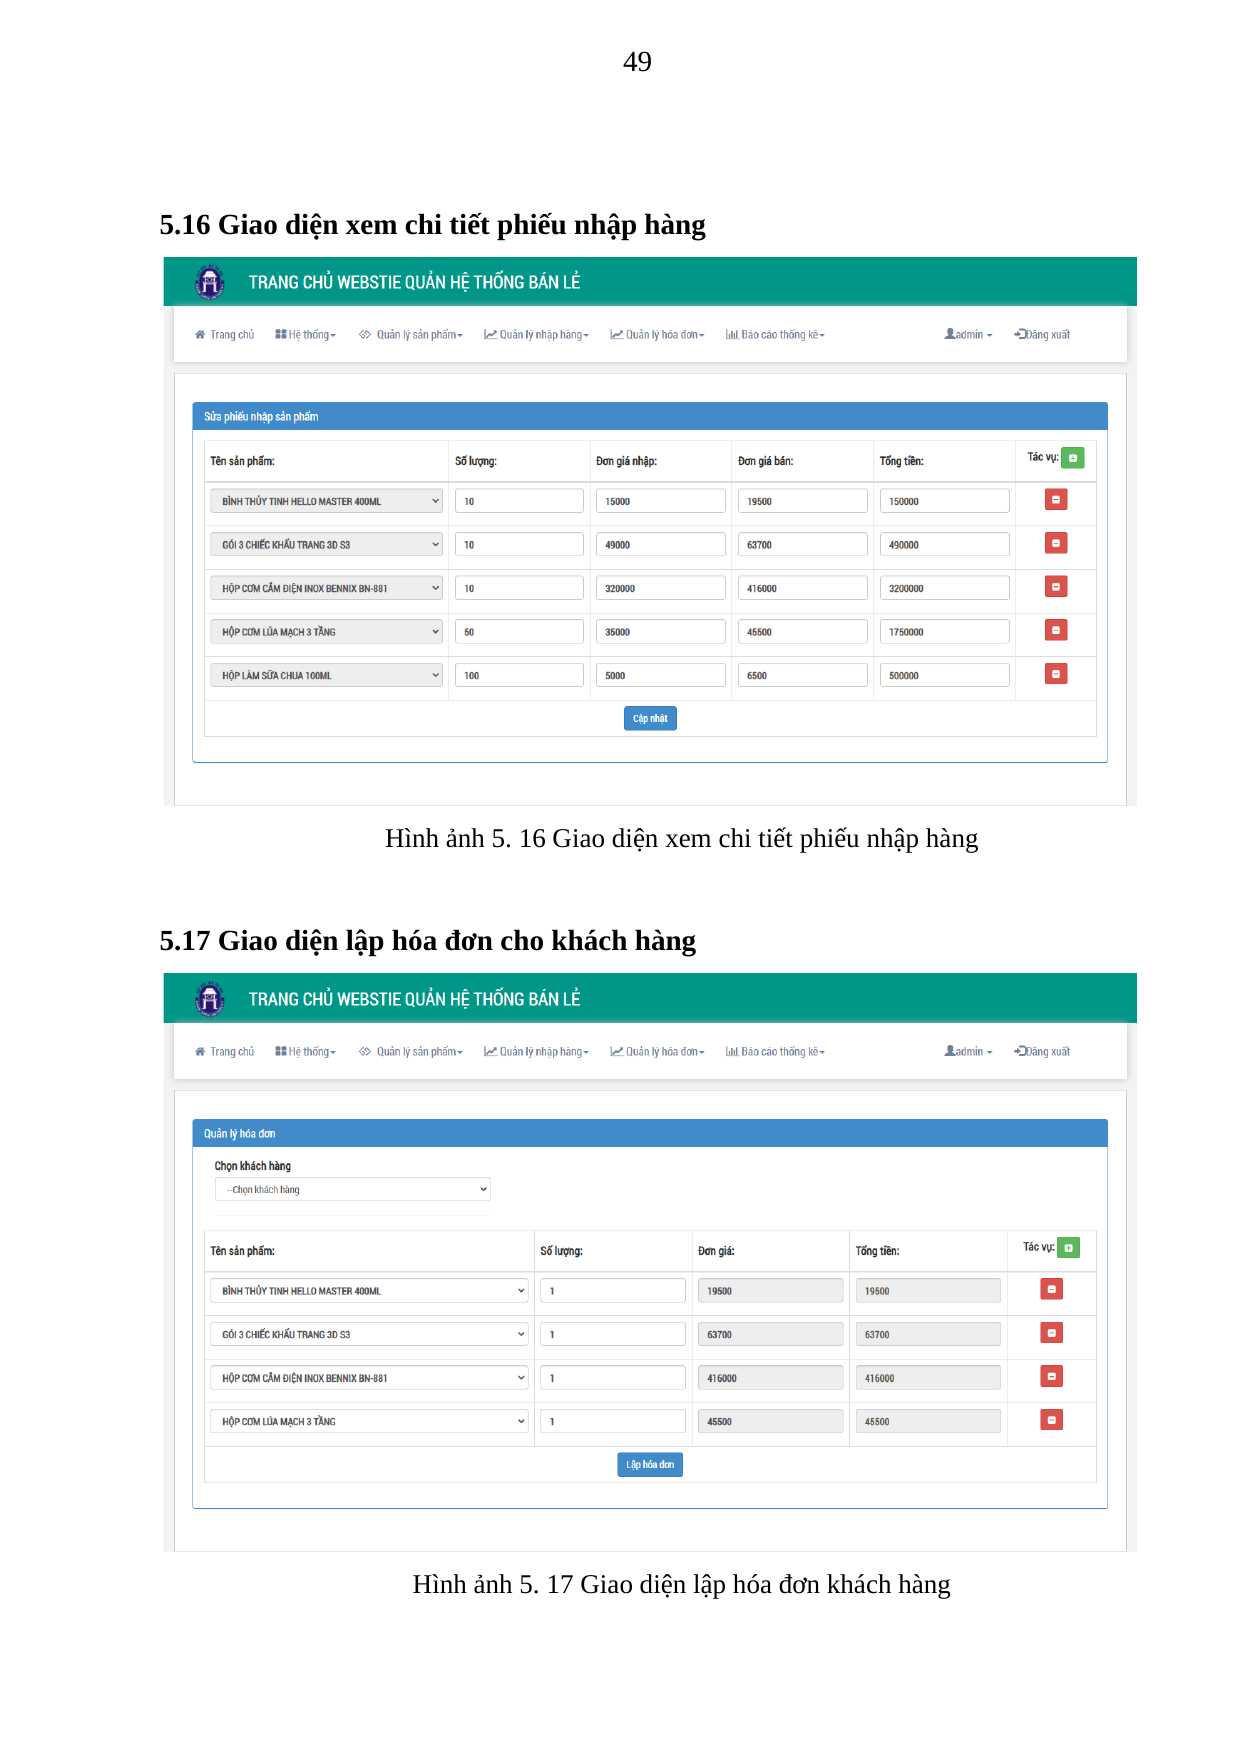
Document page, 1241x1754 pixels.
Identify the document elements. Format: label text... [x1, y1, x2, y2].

picture [163, 973, 1137, 1552]
text Hình ảnh 5. 16 Giao diện xem chi tiết phiếu nhập hàng [163, 822, 1200, 853]
text Hình ảnh 5. 17 Giao diện lập hóa đơn khách hàng [163, 1569, 1200, 1600]
subtitle 5.16 Giao diện xem chi tiết phiếu nhập hàng [75, 207, 1200, 240]
subtitle 5.17 Giao diện lập hóa đơn cho khách hàng [75, 923, 1200, 957]
picture [163, 257, 1137, 806]
